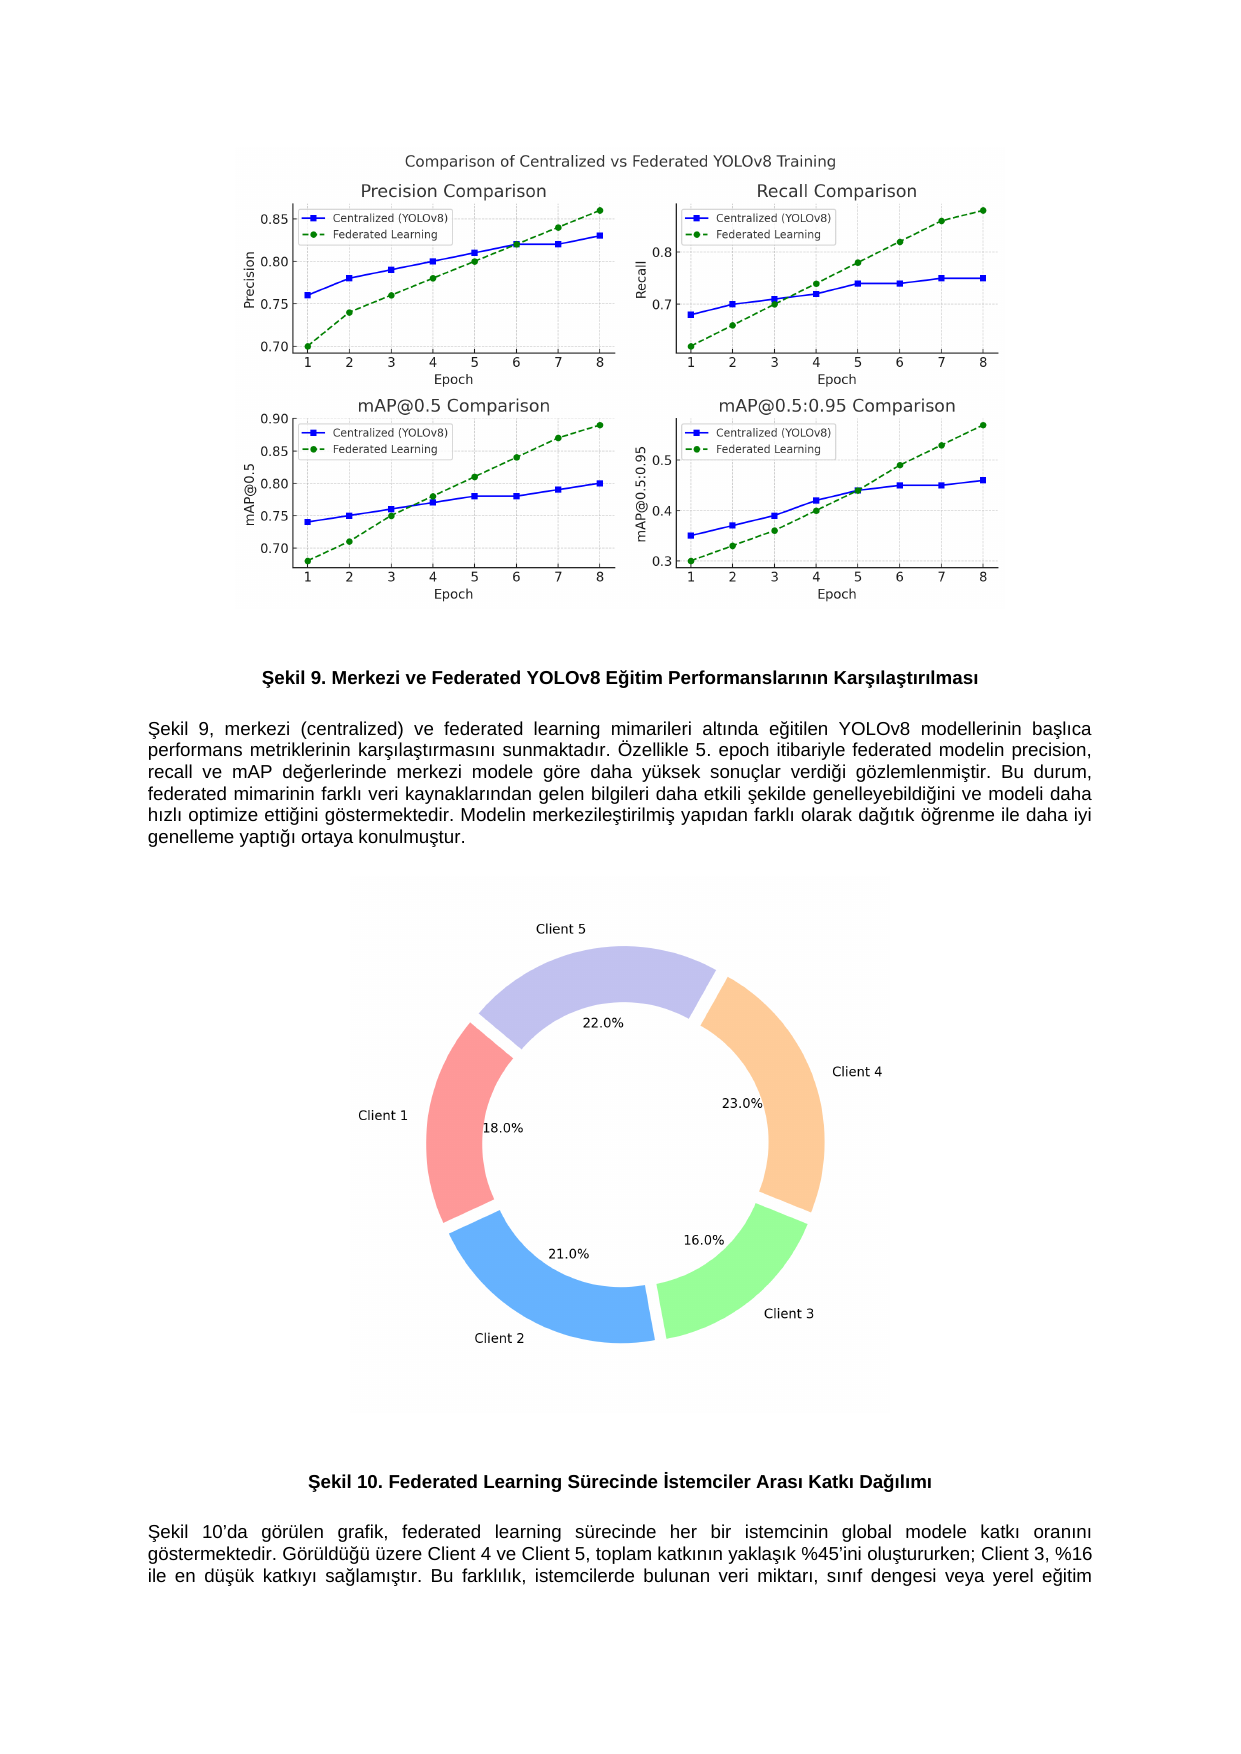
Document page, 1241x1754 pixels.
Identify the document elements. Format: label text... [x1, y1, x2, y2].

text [148, 1521, 1093, 1586]
text Şekil 10. Federated Learning Sürecinde İstemciler Arası Katkı Dağılımı [148, 1471, 1093, 1492]
text Şekil 9, merkezi (centralized) ve federated learning mimarileri altında eğitilen YOLOv8 modellerinin başlıca performans metriklerinin karşılaştırmasını sunmaktadır. Özellikle 5. epoch itibariyle federated modelin precision, recall ve mAP değerlerinde merkezi modele göre daha yüksek sonuçlar verdiği gözlemlenmiştir. Bu durum, federated mimarinin farklı veri kaynaklarından gelen bilgileri daha etkili şekilde genelleyebildiğini ve modeli daha hızlı optimize ettiğini göstermektedir. Modelin merkezileştirilmiş yapıdan farklı olarak dağıtık öğrenme ile daha iyi genelleme yaptığı ortaya konulmuştur. [148, 718, 1093, 847]
picture [235, 147, 1005, 609]
picture [350, 876, 890, 1413]
text Şekil 9. Merkezi ve Federated YOLOv8 Eğitim Performanslarının Karşılaştırılması [148, 667, 1093, 688]
